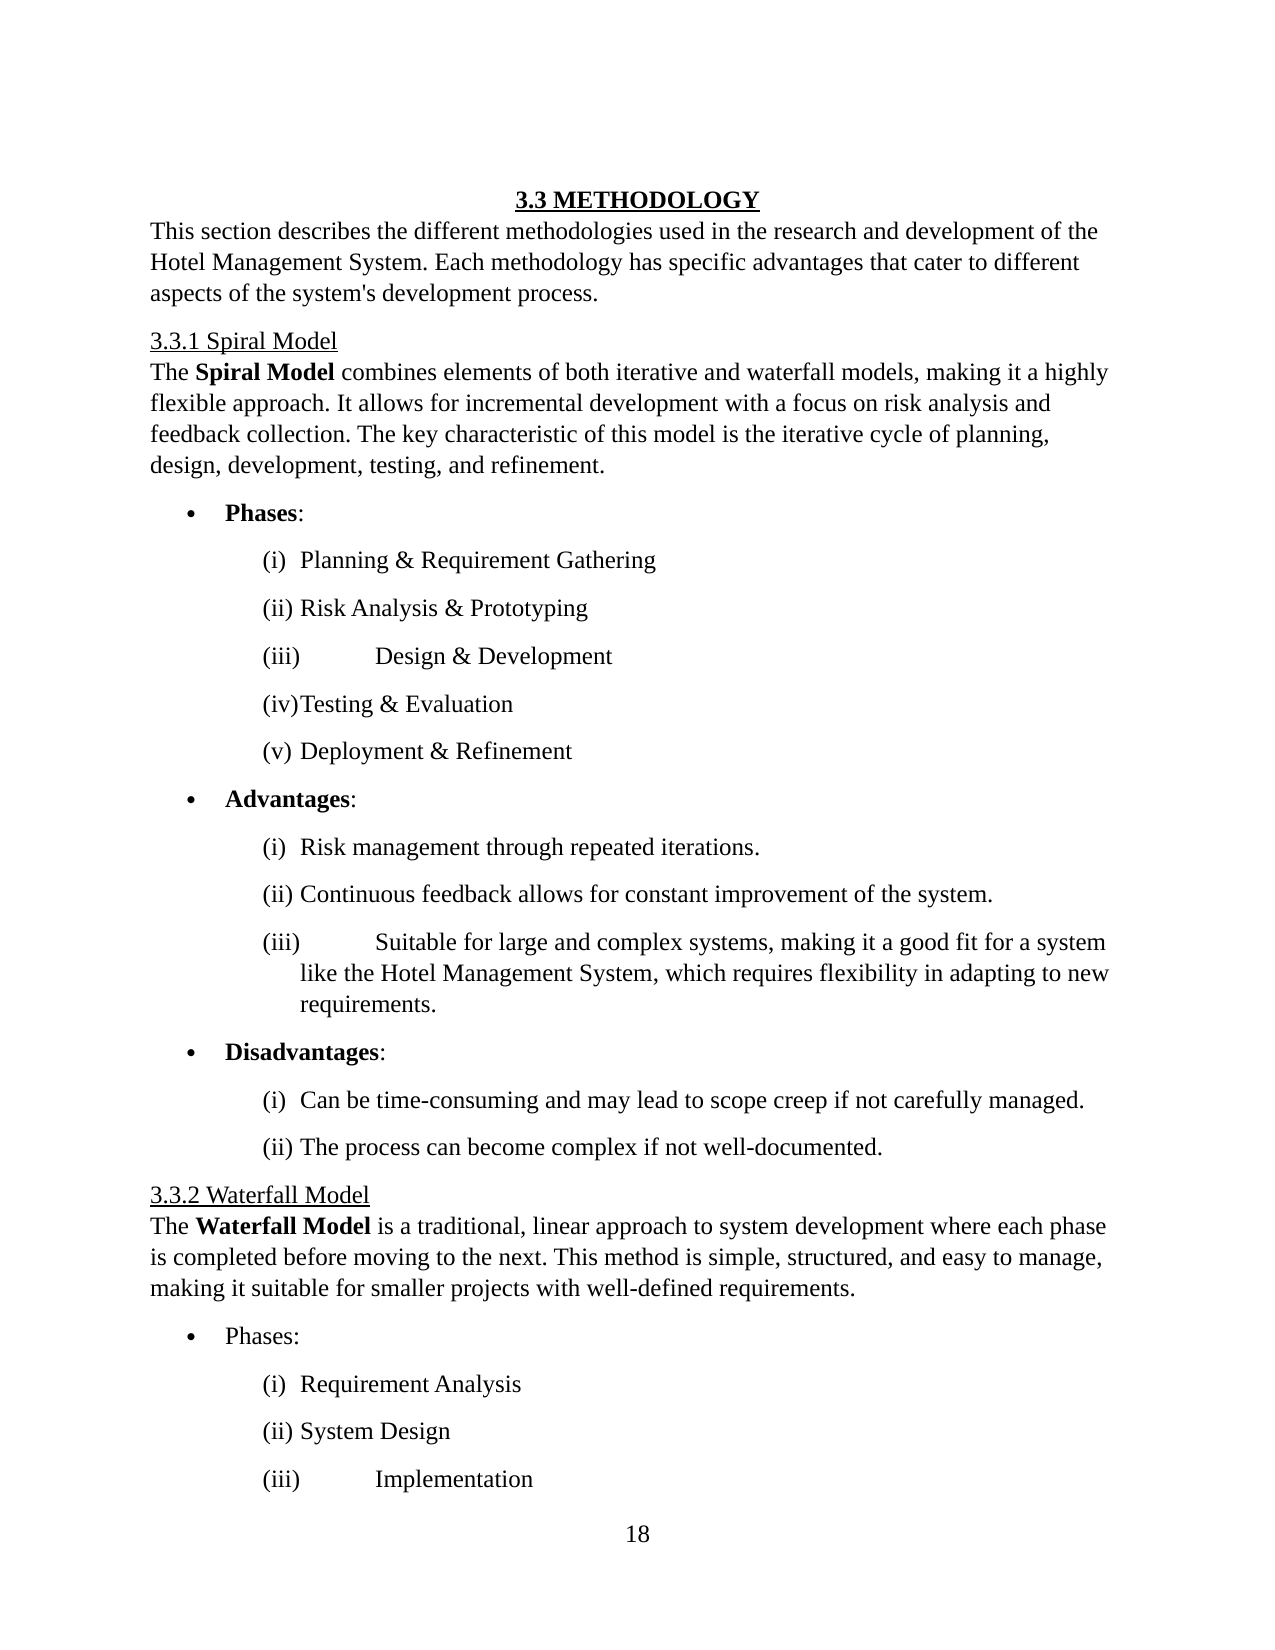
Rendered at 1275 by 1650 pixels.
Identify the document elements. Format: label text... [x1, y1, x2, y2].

list Requirement Analysis [262, 1369, 1125, 1397]
list Advantages: [187, 784, 1125, 813]
list The process can become complex if not well-documented. [262, 1132, 1125, 1161]
list Implementation [262, 1464, 1125, 1493]
list Risk Analysis & Prototyping [262, 593, 1125, 622]
text This section describes the different methodologies used in the research and development of the Hotel Management System. Each methodology has specific advantages that cater to different aspects of the system's development process. [150, 216, 1125, 307]
subtitle 3.3 METHODOLOGY [150, 185, 1125, 214]
text The Waterfall Model is a traditional, linear approach to system development where each phase is completed before moving to the next. This method is simple, structured, and easy to manage, making it suitable for smaller projects with well-defined requirements. [150, 1211, 1125, 1302]
list Deployment & Refinement [262, 736, 1125, 765]
text The Spiral Model combines elements of both iterative and waterfall models, making it a highly flexible approach. It allows for incremental development with a focus on risk analysis and feedback collection. The key characteristic of this model is the iterative cycle of planning, design, development, testing, and refinement. [150, 357, 1125, 479]
list Planning & Requirement Gathering [262, 546, 1125, 574]
list Continuous feedback allows for constant improvement of the system. [262, 879, 1125, 908]
list Phases: [187, 1321, 1125, 1350]
subtitle 3.3.2 Waterfall Model [150, 1180, 1125, 1209]
list Can be time-consuming and may lead to scope creep if not carefully managed. [262, 1085, 1125, 1113]
list System Design [262, 1416, 1125, 1445]
list Testing & Evaluation [262, 689, 1125, 717]
list Design & Development [262, 641, 1125, 670]
list Phases: [187, 498, 1125, 527]
list Disadvantages: [187, 1037, 1125, 1066]
subtitle 3.3.1 Spiral Model [150, 326, 1125, 355]
list Risk management through repeated iterations. [262, 832, 1125, 861]
list Suitable for large and complex systems, making it a good fit for a system like the Hotel Management System, which requires flexibility in adapting to new requirements. [262, 927, 1125, 1018]
